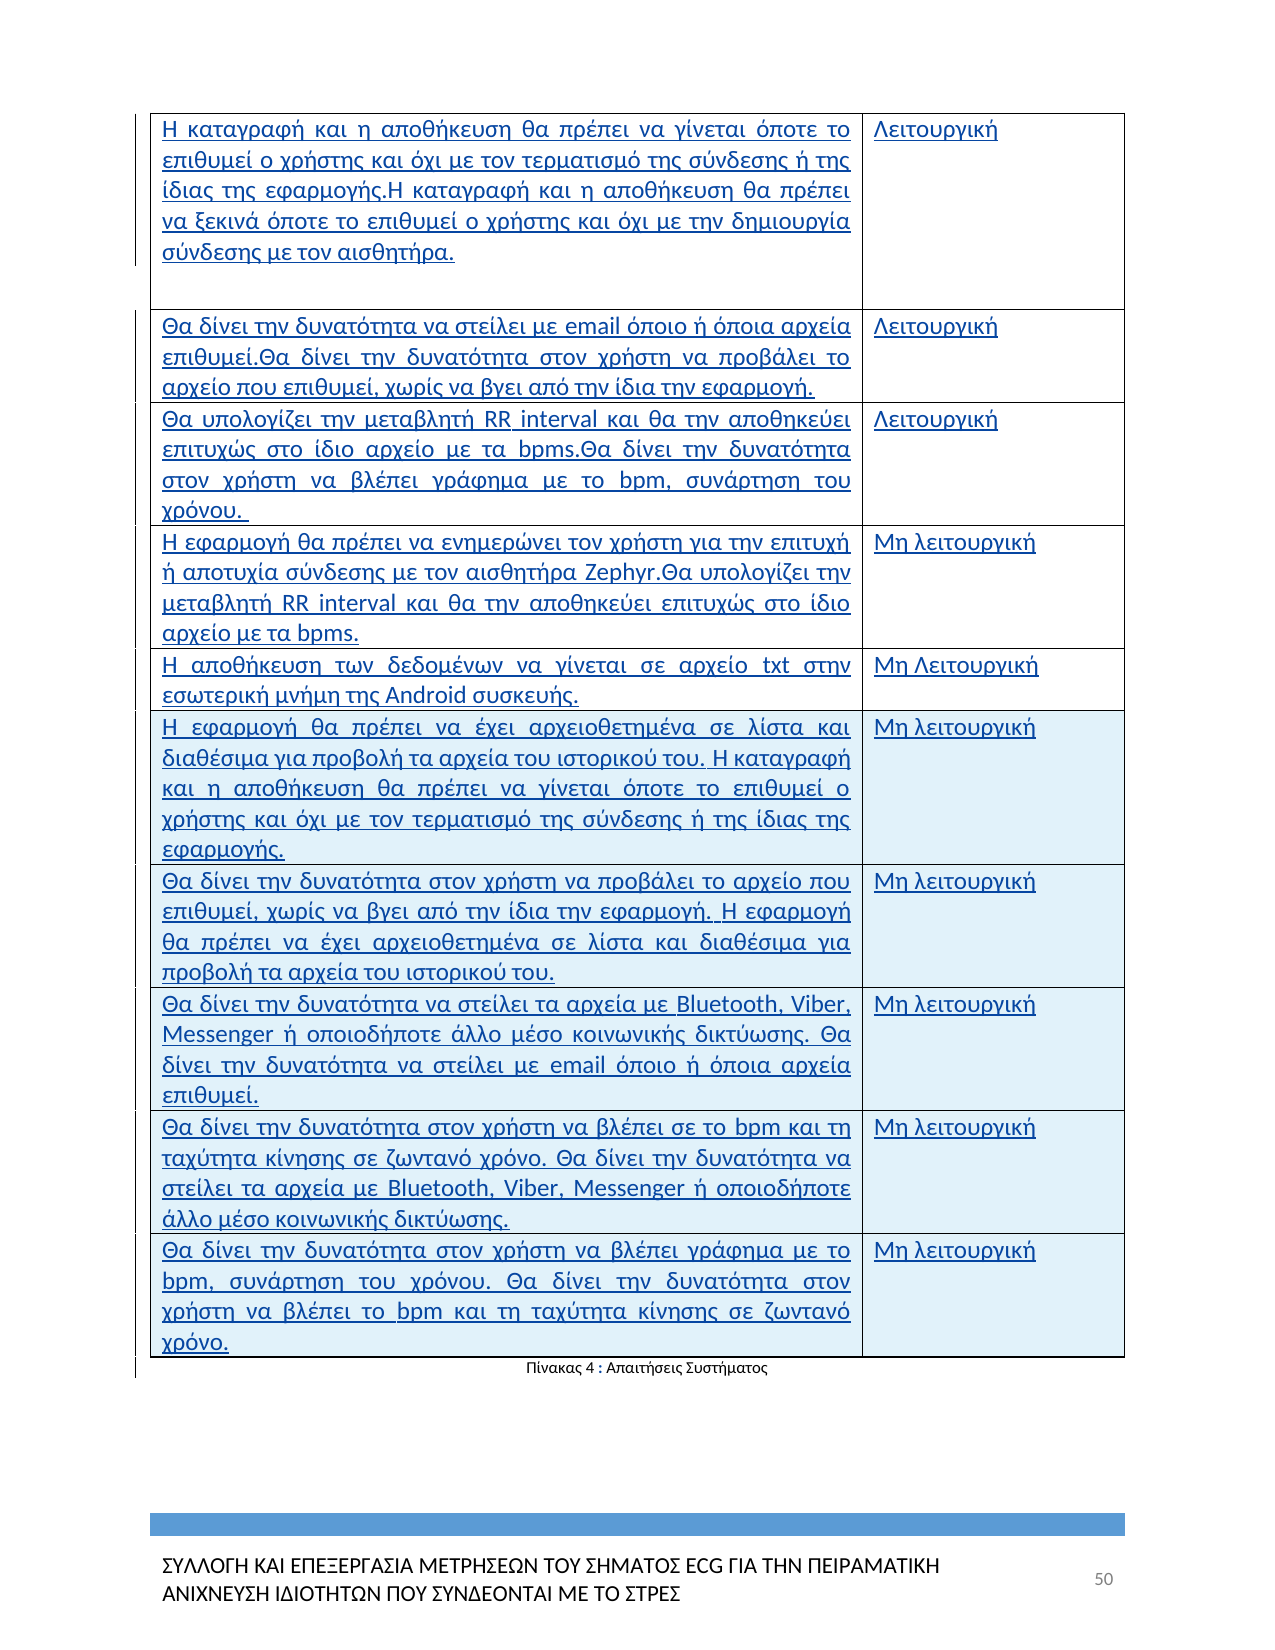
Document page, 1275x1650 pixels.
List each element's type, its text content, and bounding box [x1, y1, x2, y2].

table_cell [151, 526, 862, 648]
table_cell [151, 310, 862, 402]
table_cell [151, 403, 862, 525]
table_cell [863, 310, 1124, 402]
text Πίνακας 4 : Απαιτήσεις Συστήματος [150, 1358, 1125, 1378]
table_cell [863, 403, 1124, 525]
table_cell [863, 649, 1124, 710]
table_cell [863, 114, 1124, 309]
table_cell [151, 114, 862, 309]
table_cell [863, 526, 1124, 648]
table_cell [151, 649, 862, 710]
